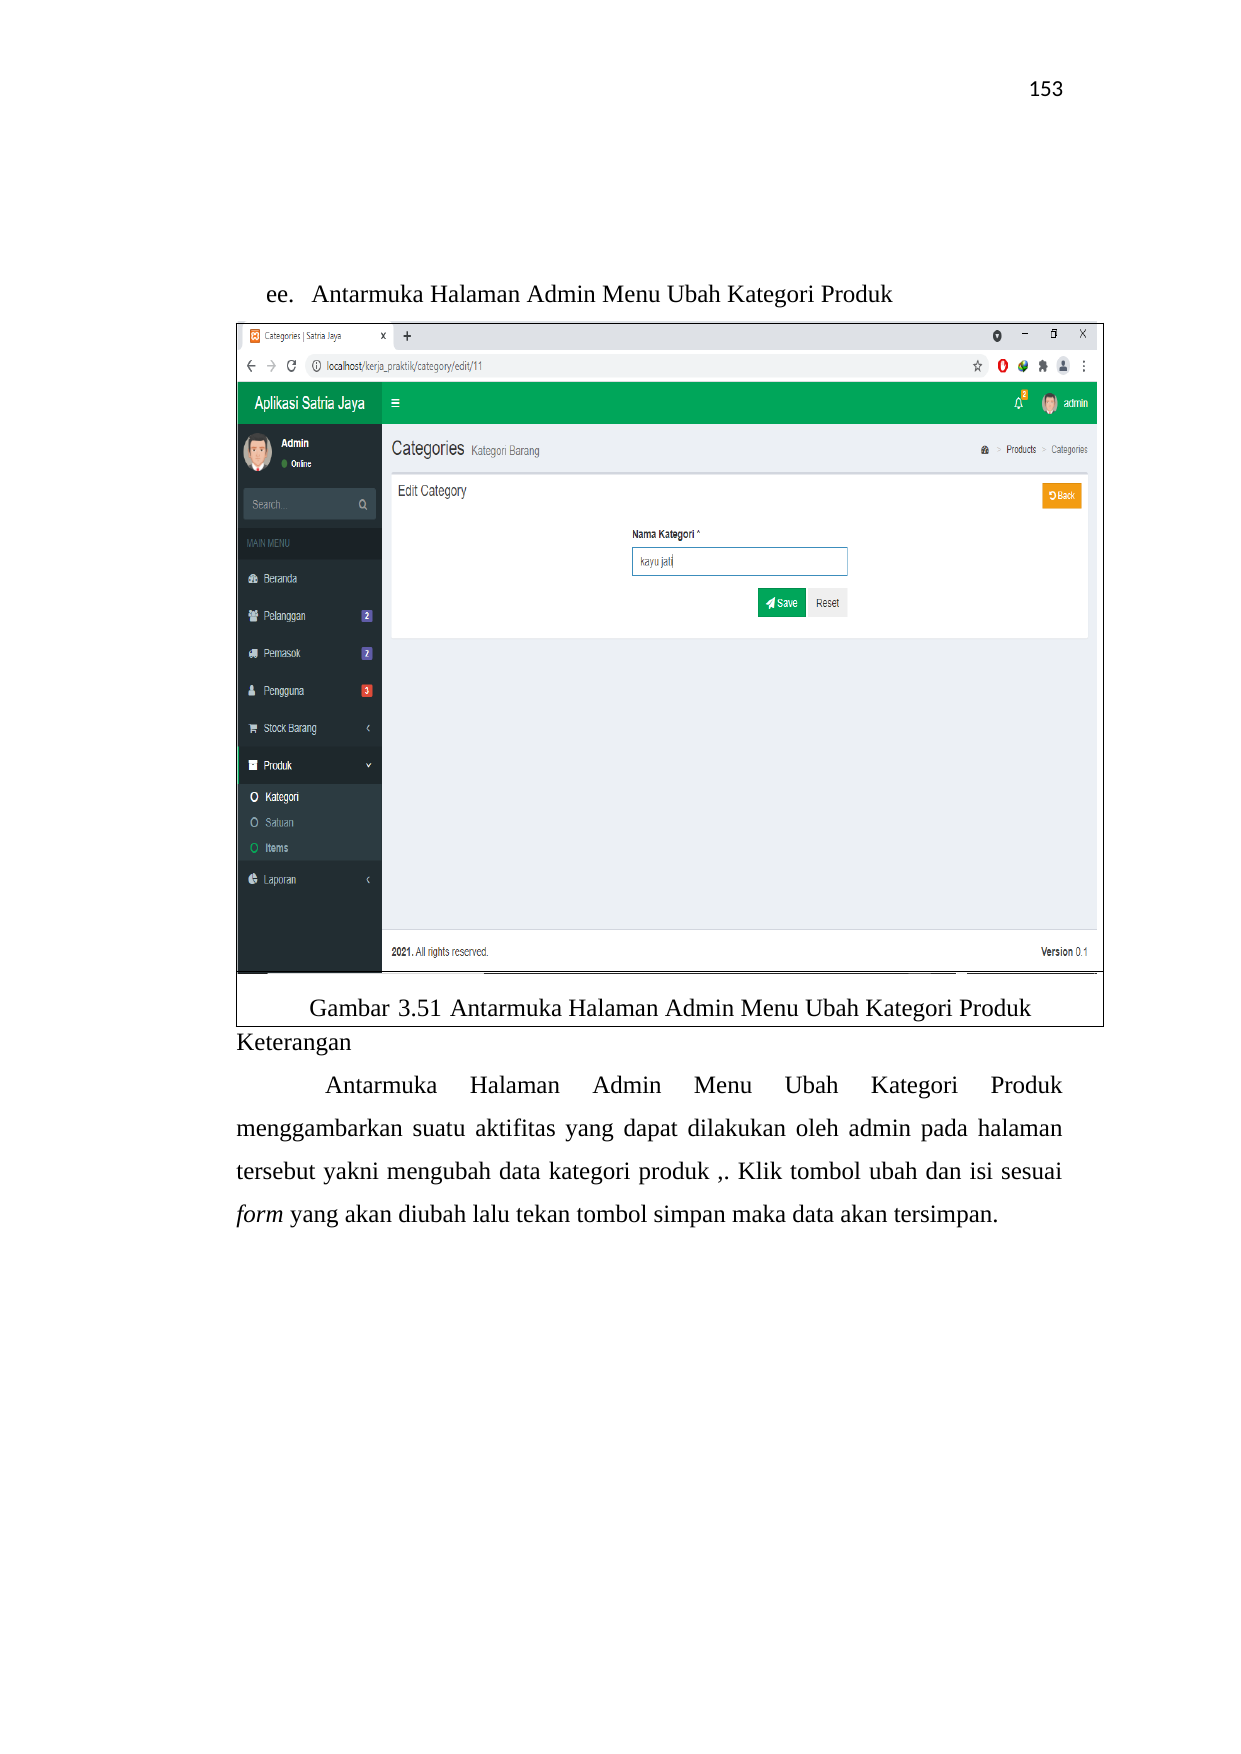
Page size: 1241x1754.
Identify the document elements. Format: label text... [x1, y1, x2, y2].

table_header [237, 324, 1103, 971]
text Keterangan [236, 1027, 1063, 1055]
table_cell Gambar 3.51 Antarmuka Halaman Admin Menu Ubah Kategori Produk [237, 972, 1103, 1026]
text Antarmuka Halaman Admin Menu Ubah Kategori Produk menggambarkan suatu aktifitas yang dapat dilakukan oleh admin pada halaman tersebut yakni mengubah data kategori produk ,. Klik tombol ubah dan isi sesuai form yang akan diubah lalu tekan tombol simpan maka data akan tersimpan. [236, 1070, 1063, 1228]
list Antarmuka Halaman Admin Menu Ubah Kategori Produk [266, 279, 1063, 308]
